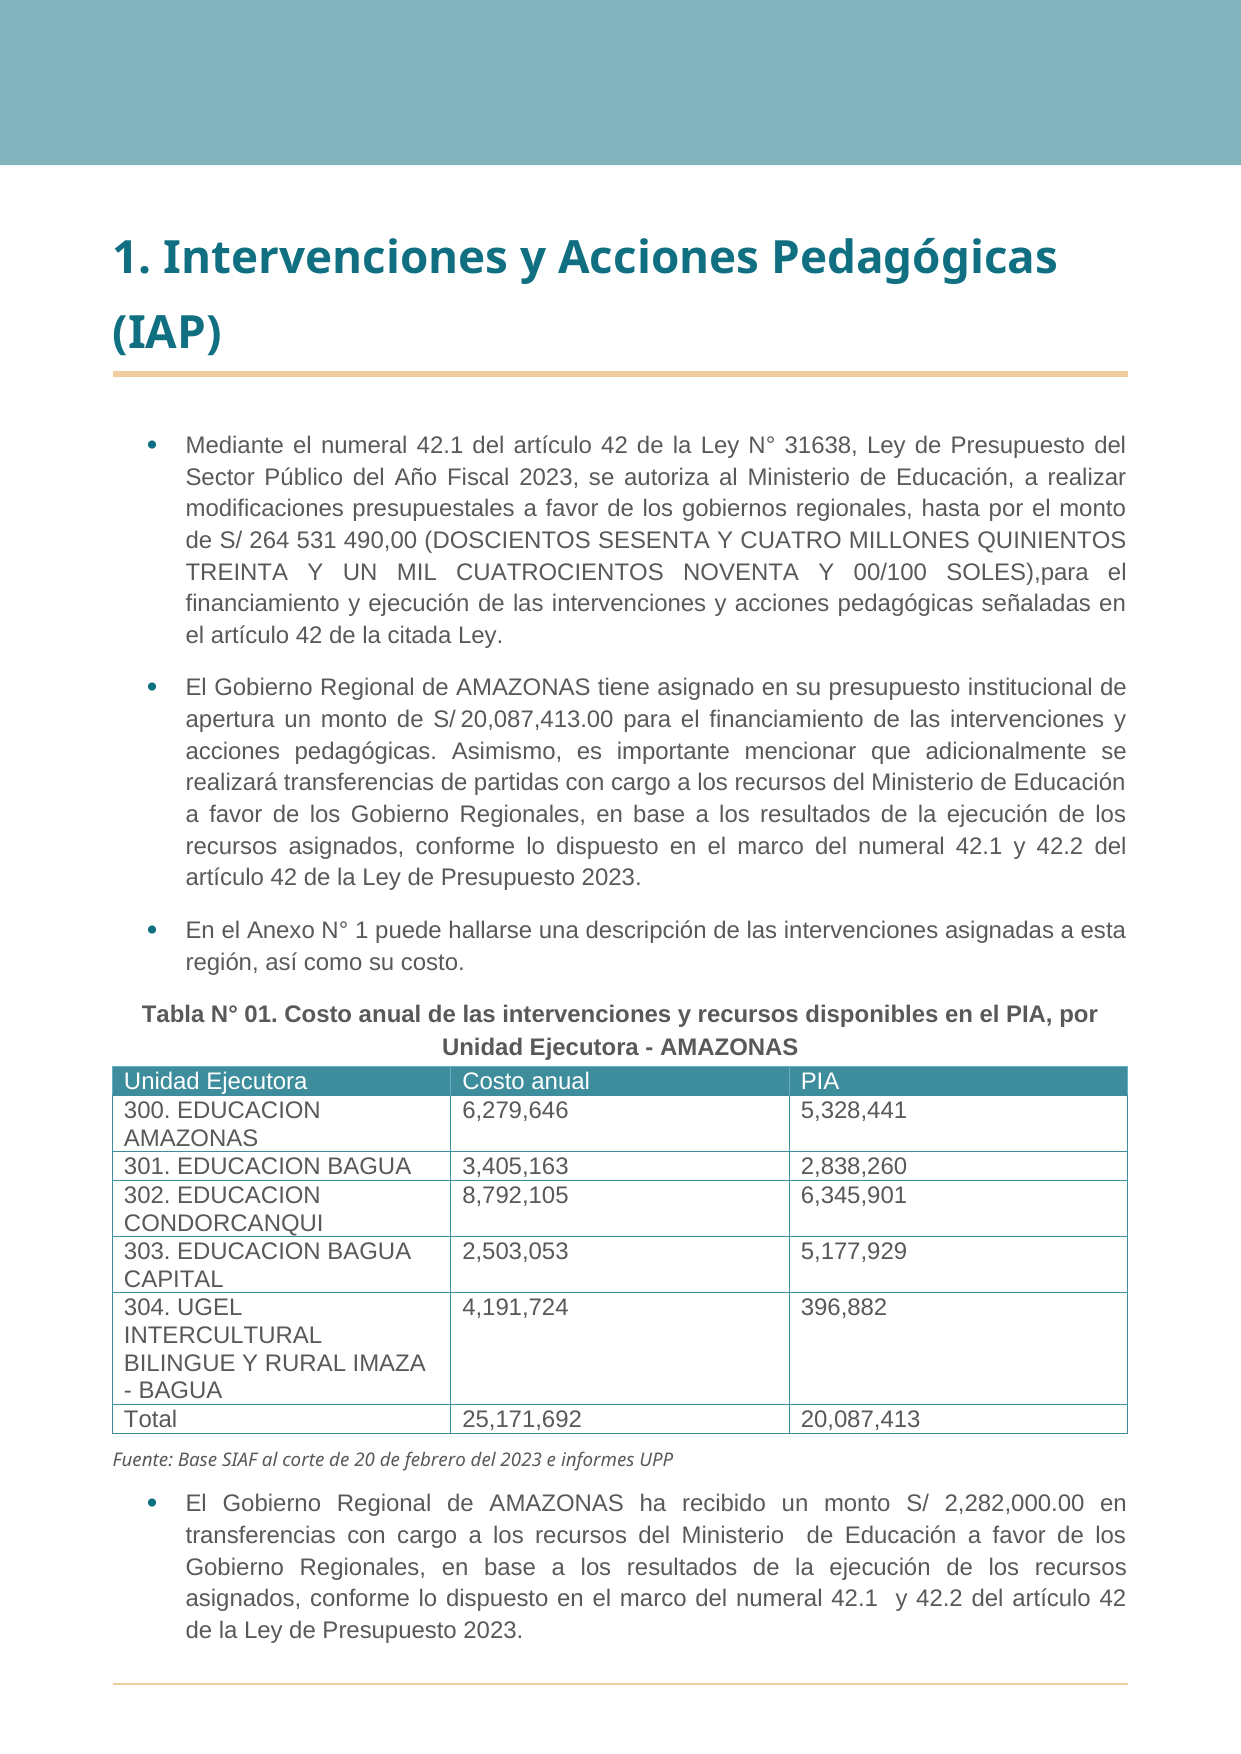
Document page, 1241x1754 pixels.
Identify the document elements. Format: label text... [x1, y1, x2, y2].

table_cell 303. EDUCACION BAGUA CAPITAL [113, 1237, 450, 1292]
text Tabla N° 01. Costo anual de las intervenciones y recursos disponibles en el PIA, por Unidad Ejecutora - AMAZONAS [112, 1000, 1128, 1061]
table_cell 20,087,413 [790, 1405, 1127, 1432]
list En el Anexo N° 1 puede hallarse una descripción de las intervenciones asignadas a esta región, así como su costo. [148, 916, 1128, 975]
table_cell 5,177,929 [790, 1237, 1127, 1292]
table_header PIA [790, 1067, 1127, 1095]
table_cell 8,792,105 [451, 1181, 789, 1236]
table_cell 302. EDUCACION CONDORCANQUI [113, 1181, 450, 1236]
table_cell 5,328,441 [790, 1096, 1127, 1151]
list Mediante el numeral 42.1 del artículo 42 de la Ley N° 31638, Ley de Presupuesto del Sector Público del Año Fiscal 2023, se autoriza al Ministerio de Educación, a realizar modificaciones presupuestales a favor de los gobiernos regionales, hasta por el monto de S/ 264 531 490,00 (DOSCIENTOS SESENTA Y CUATRO MILLONES QUINIENTOS TREINTA Y UN MIL CUATROCIENTOS NOVENTA Y 00/100 SOLES),para el financiamiento y ejecución de las intervenciones y acciones pedagógicas señaladas en el artículo 42 de la citada Ley. [148, 431, 1128, 648]
subtitle 1. Intervenciones y Acciones Pedagógicas (IAP) [112, 225, 1128, 377]
table_cell 4,191,724 [451, 1293, 789, 1404]
table_header Unidad Ejecutora [113, 1067, 450, 1095]
table_cell 300. EDUCACION AMAZONAS [113, 1096, 450, 1151]
table_cell 304. UGEL INTERCULTURAL BILINGUE Y RURAL IMAZA - BAGUA [113, 1293, 450, 1404]
table_cell 396,882 [790, 1293, 1127, 1404]
table_cell 25,171,692 [451, 1405, 789, 1432]
table_cell 2,503,053 [451, 1237, 789, 1292]
table_cell 301. EDUCACION BAGUA [113, 1152, 450, 1180]
list El Gobierno Regional de AMAZONAS ha recibido un monto S/ 2,282,000.00 en transferencias con cargo a los recursos del Ministerio de Educación a favor de los Gobierno Regionales, en base a los resultados de la ejecución de los recursos asignados, conforme lo dispuesto en el marco del numeral 42.1 y 42.2 del artículo 42 de la Ley de Presupuesto 2023. [148, 1489, 1128, 1643]
text Fuente: Base SIAF al corte de 20 de febrero del 2023 e informes UPP [112, 1446, 1128, 1471]
list El Gobierno Regional de AMAZONAS tiene asignado en su presupuesto institucional de apertura un monto de S/ 20,087,413.00 para el financiamiento de las intervenciones y acciones pedagógicas. Asimismo, es importante mencionar que adicionalmente se realizará transferencias de partidas con cargo a los recursos del Ministerio de Educación a favor de los Gobierno Regionales, en base a los resultados de la ejecución de los recursos asignados, conforme lo dispuesto en el marco del numeral 42.1 y 42.2 del artículo 42 de la Ley de Presupuesto 2023. [148, 673, 1128, 891]
table_header Costo anual [451, 1067, 789, 1095]
table_cell 2,838,260 [790, 1152, 1127, 1180]
table_cell Total [113, 1405, 450, 1432]
table_cell 3,405,163 [451, 1152, 789, 1180]
table_cell 6,345,901 [790, 1181, 1127, 1236]
table_cell 6,279,646 [451, 1096, 789, 1151]
